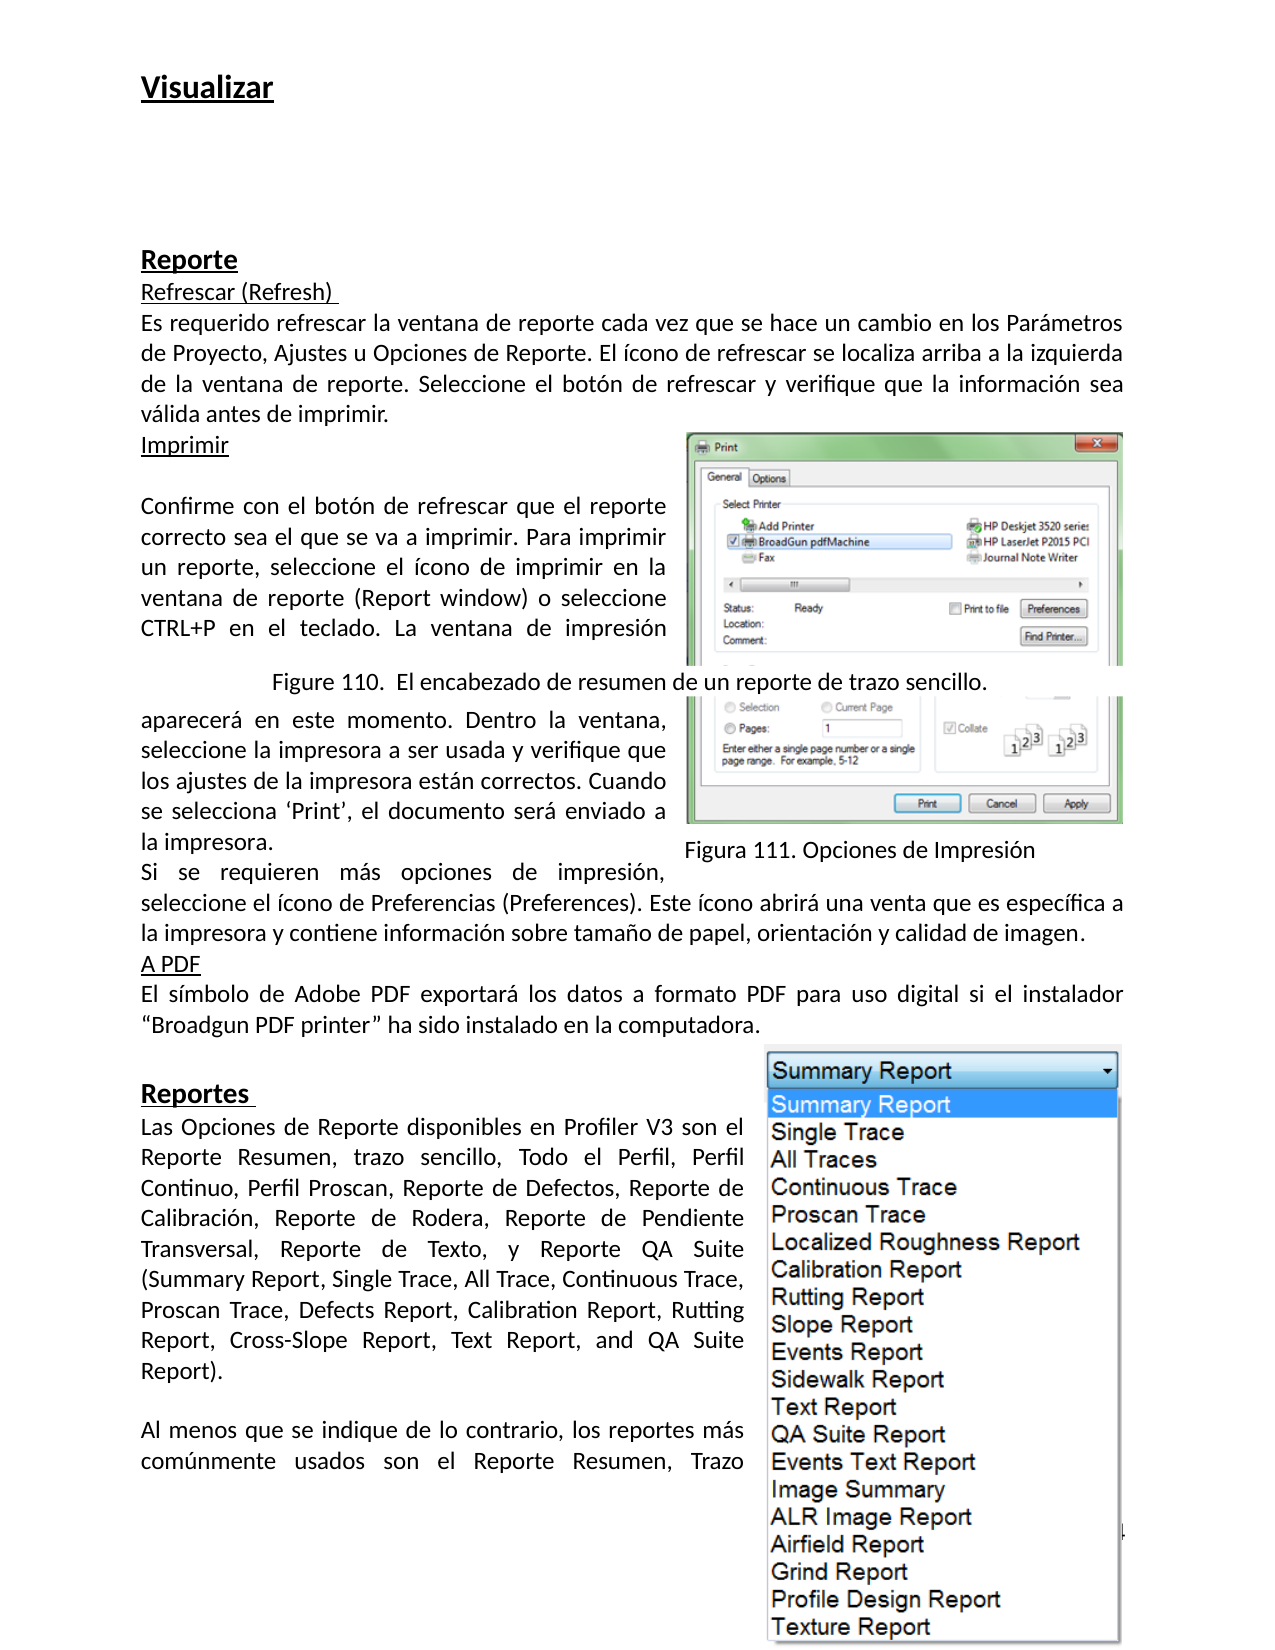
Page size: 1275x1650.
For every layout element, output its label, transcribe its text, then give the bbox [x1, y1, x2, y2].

text El símbolo de Adobe PDF exportará los datos a formato PDF para uso digital si el instalador “Broadgun PDF printer” ha sido instalado en la computadora. [141, 978, 1125, 1039]
picture [685, 432, 1123, 665]
text Las Opciones de Reporte disponibles en Profiler V3 son el Reporte Resumen, trazo sencillo, Todo el Perfil, Perfil Continuo, Perfil Proscan, Reporte de Defectos, Reporte de Calibración, Reporte de Rodera, Reporte de Pendiente Transversal, Reporte de Texto, y Reporte QA Suite (Summary Report, Single Trace, All Trace, Continuous Trace, Proscan Trace, Defects Report, Calibration Report, Rutting Report, Cross-Slope Report, Text Report, and QA Suite Report). [141, 1111, 762, 1386]
subtitle Visualizar [141, 66, 1125, 106]
text Es requerido refrescar la ventana de reporte cada vez que se hace un cambio en los Parámetros de Proyecto, Ajustes u Opciones de Reporte. El ícono de refrescar se localiza arriba a la izquierda de la ventana de reporte. Seleccione el botón de refrescar y verifique que la información sea válida antes de imprimir. [141, 307, 1125, 429]
picture [685, 697, 1123, 822]
subtitle Reporte [141, 241, 1125, 277]
subtitle Refrescar (Refresh) [141, 277, 1125, 307]
text Si se requieren más opciones de impresión, seleccione el ícono de Preferencias (Preferences). Este ícono abrirá una venta que es específica a la impresora y contiene información sobre tamaño de papel, orientación y calidad de imagen. [141, 856, 1125, 948]
subtitle A PDF [141, 948, 1125, 978]
picture [762, 1044, 1122, 1648]
subtitle Imprimir [141, 429, 1125, 460]
subtitle Reportes [141, 1075, 762, 1111]
